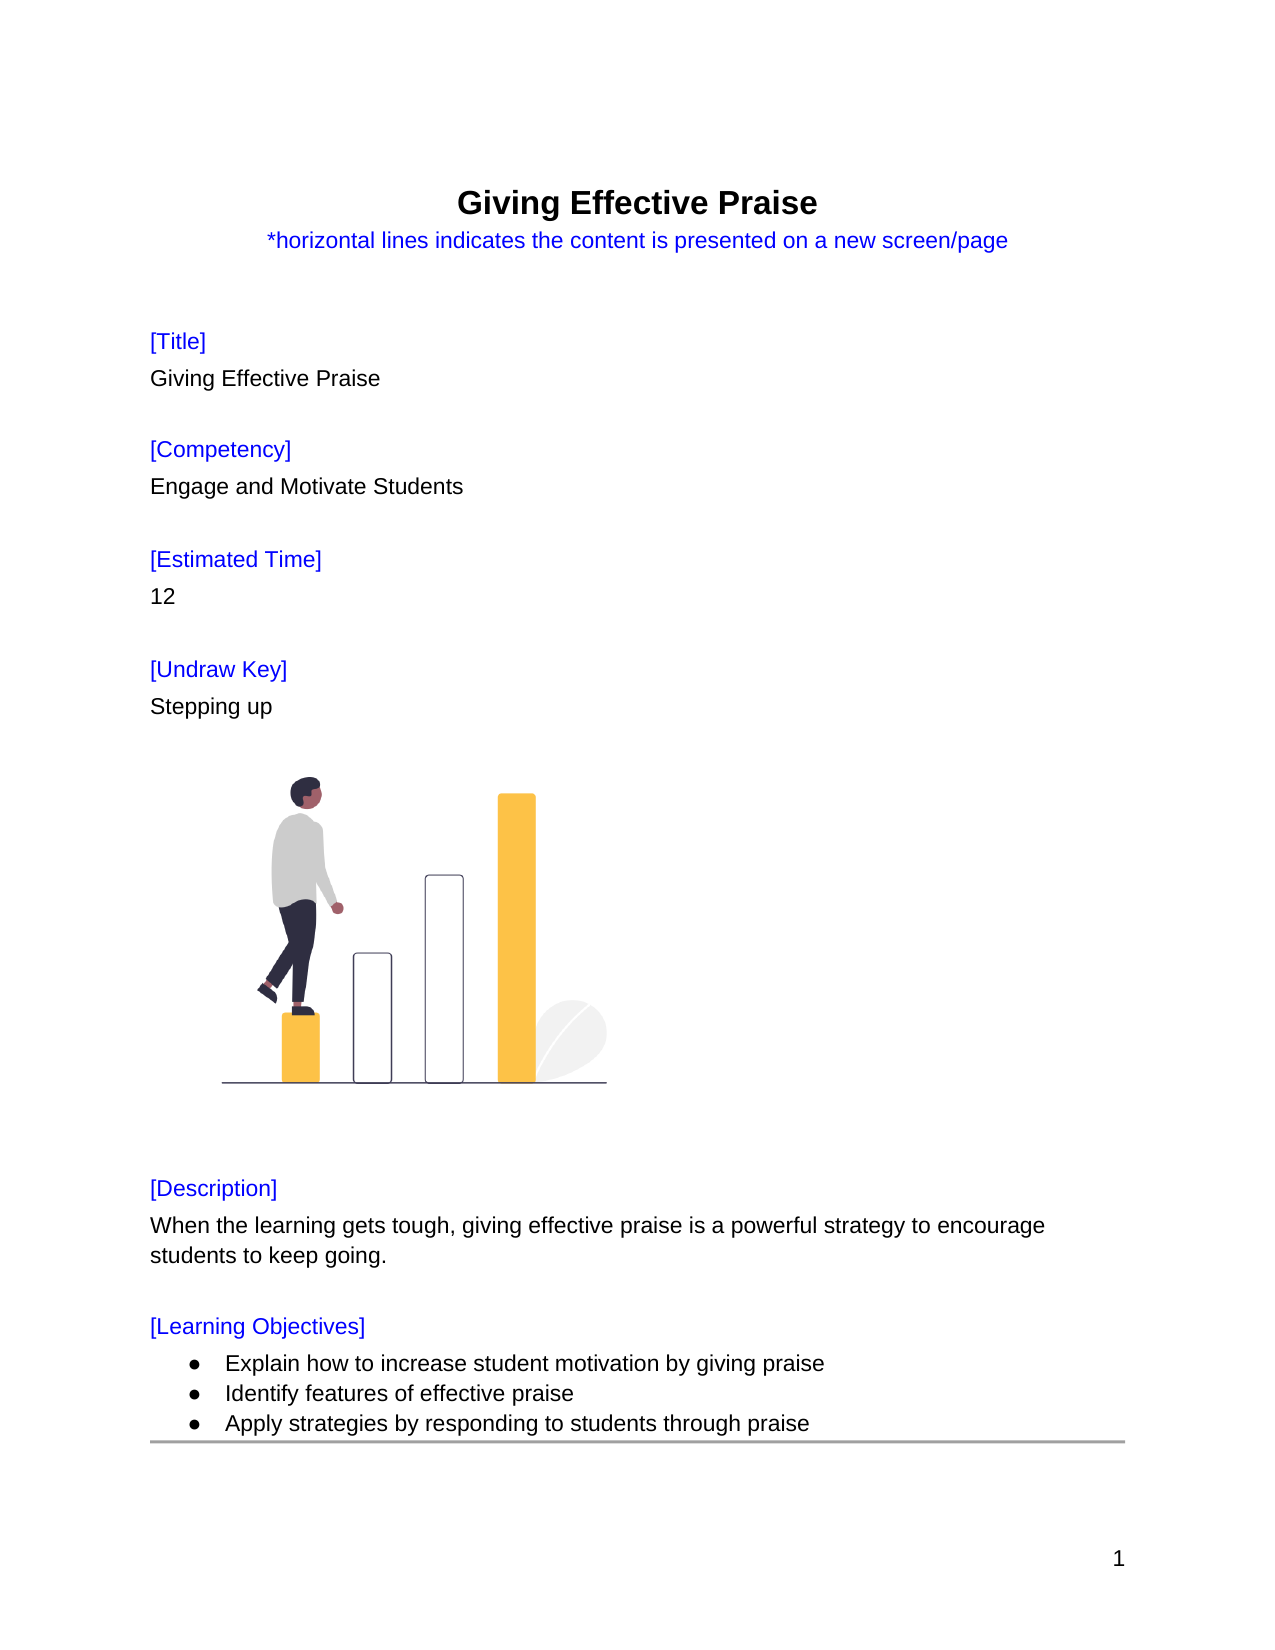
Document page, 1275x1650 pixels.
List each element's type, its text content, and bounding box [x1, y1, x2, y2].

text *horizontal lines indicates the content is presented on a new screen/page [150, 227, 1125, 253]
text [Learning Objectives] [150, 1313, 1125, 1339]
text [Undraw Key] [150, 656, 1125, 683]
text [Title] [150, 328, 1125, 354]
list Identify features of effective praise [187, 1380, 1125, 1406]
text 12 [150, 583, 1125, 609]
text Engage and Motivate Students [150, 473, 1125, 499]
picture [150, 730, 678, 1131]
text Giving Effective Praise [150, 183, 1125, 221]
text When the learning gets tough, giving effective praise is a powerful strategy to encourage students to keep going. [150, 1212, 1125, 1268]
text [Competency] [150, 436, 1125, 462]
list Apply strategies by responding to students through praise [187, 1410, 1125, 1436]
text [Estimated Time] [150, 546, 1125, 572]
text [Description] [150, 1175, 1125, 1201]
text Stepping up [150, 693, 1125, 719]
text Giving Effective Praise [150, 365, 1125, 391]
list Explain how to increase student motivation by giving praise [187, 1350, 1125, 1376]
